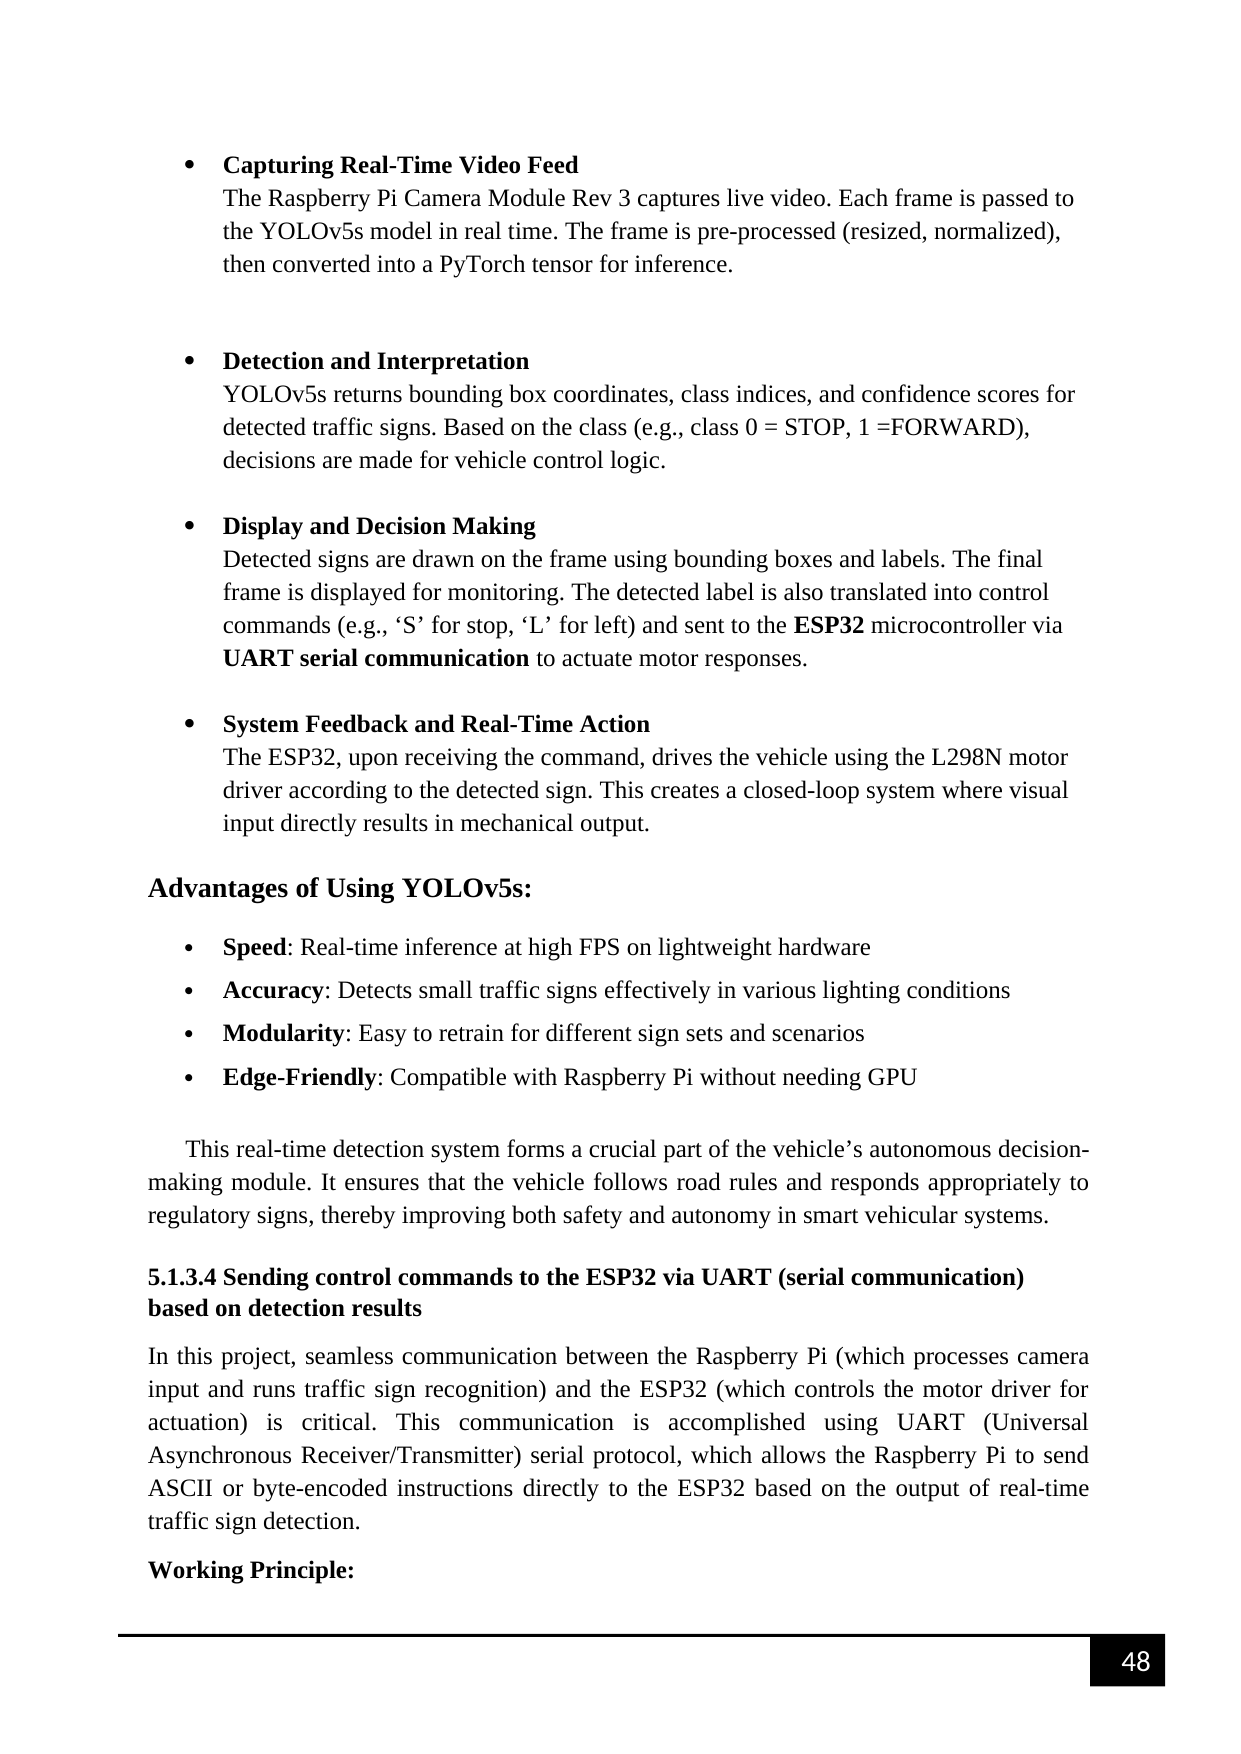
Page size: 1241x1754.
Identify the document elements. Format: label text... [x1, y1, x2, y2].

list System Feedback and Real-Time Action The ESP32, upon receiving the command, drives the vehicle using the L298N motor driver according to the detected sign. This creates a closed-loop system where visual input directly results in mechanical output. [185, 709, 1090, 837]
list Speed: Real-time inference at high FPS on lightweight hardware [185, 932, 1090, 961]
text Advantages of Using YOLOv5s: [148, 871, 1090, 903]
list Modularity: Easy to retrain for different sign sets and scenarios [185, 1018, 1090, 1047]
list Detection and Interpretation YOLOv5s returns bounding box coordinates, class indices, and confidence scores for detected traffic signs. Based on the class (e.g., class 0 = STOP, 1 =FORWARD), decisions are made for vehicle control logic. [185, 346, 1090, 474]
list Edge-Friendly: Compatible with Raspberry Pi without needing GPU [185, 1062, 1090, 1090]
list Display and Decision Making Detected signs are drawn on the frame using bounding boxes and labels. The final frame is displayed for monitoring. The detected label is also translated into control commands (e.g., ‘S’ for stop, ‘L’ for left) and sent to the ESP32 microcontroller via UART serial communication to actuate motor responses. [185, 511, 1090, 672]
text 5.1.3.4 Sending control commands to the ESP32 via UART (serial communication) based on detection results [148, 1262, 1090, 1322]
list Capturing Real-Time Video Feed The Raspberry Pi Camera Module Rev 3 captures live video. Each frame is passed to the YOLOv5s model in real time. The frame is pre-processed (resized, normalized), then converted into a PyTorch tensor for inference. [185, 150, 1090, 278]
text In this project, seamless communication between the Raspberry Pi (which processes camera input and runs traffic sign recognition) and the ESP32 (which controls the motor driver for actuation) is critical. This communication is accomplished using UART (Universal Asynchronous Receiver/Transmitter) serial protocol, which allows the Raspberry Pi to send ASCII or byte-encoded instructions directly to the ESP32 based on the output of real-time traffic sign detection. [148, 1341, 1090, 1535]
text Working Principle: [148, 1556, 1090, 1584]
text This real-time detection system forms a crucial part of the vehicle’s autonomous decision-making module. It ensures that the vehicle follows road rules and responds appropriately to regulatory signs, thereby improving both safety and autonomy in smart vehicular systems. [148, 1134, 1090, 1229]
list Accuracy: Detects small traffic signs effectively in various lighting conditions [185, 975, 1090, 1004]
